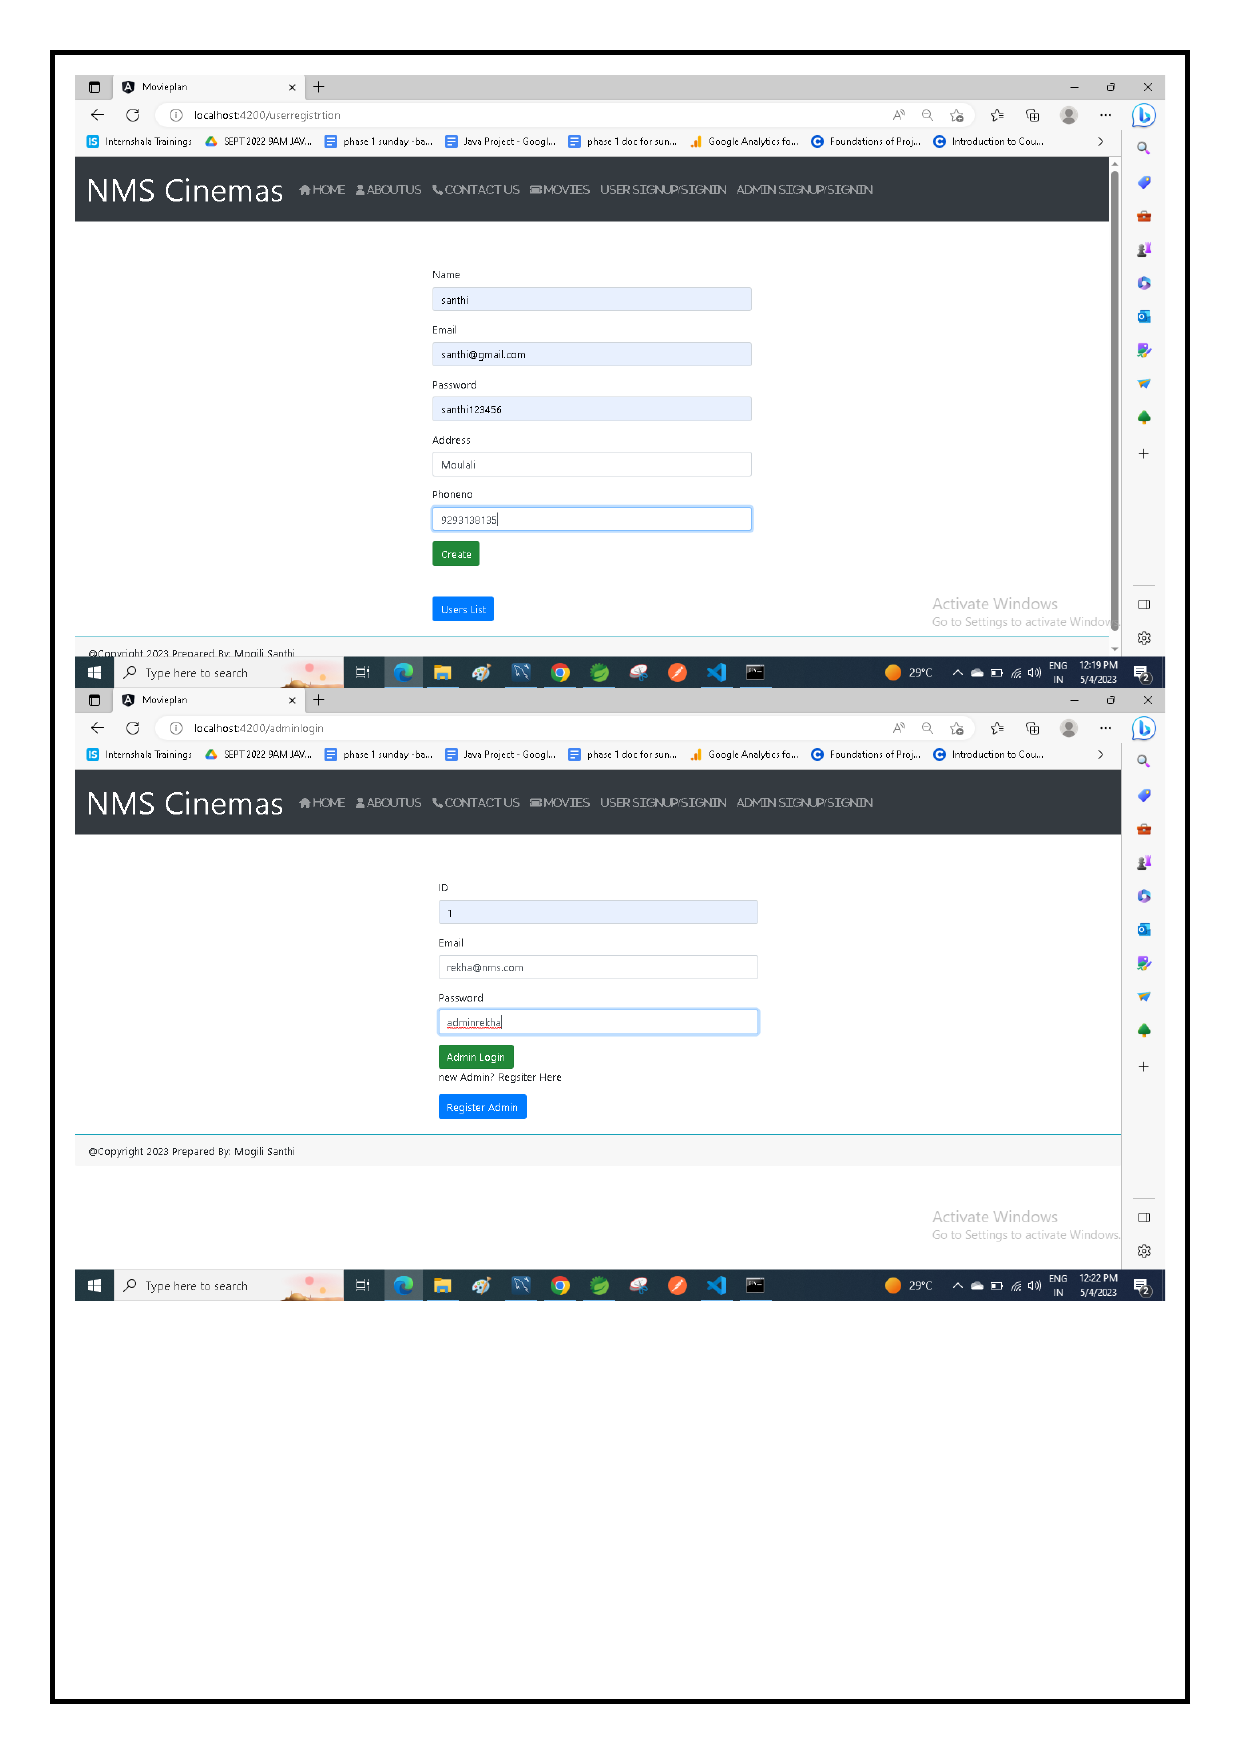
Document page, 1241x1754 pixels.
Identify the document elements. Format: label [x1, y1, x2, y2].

picture [75, 75, 1166, 1301]
